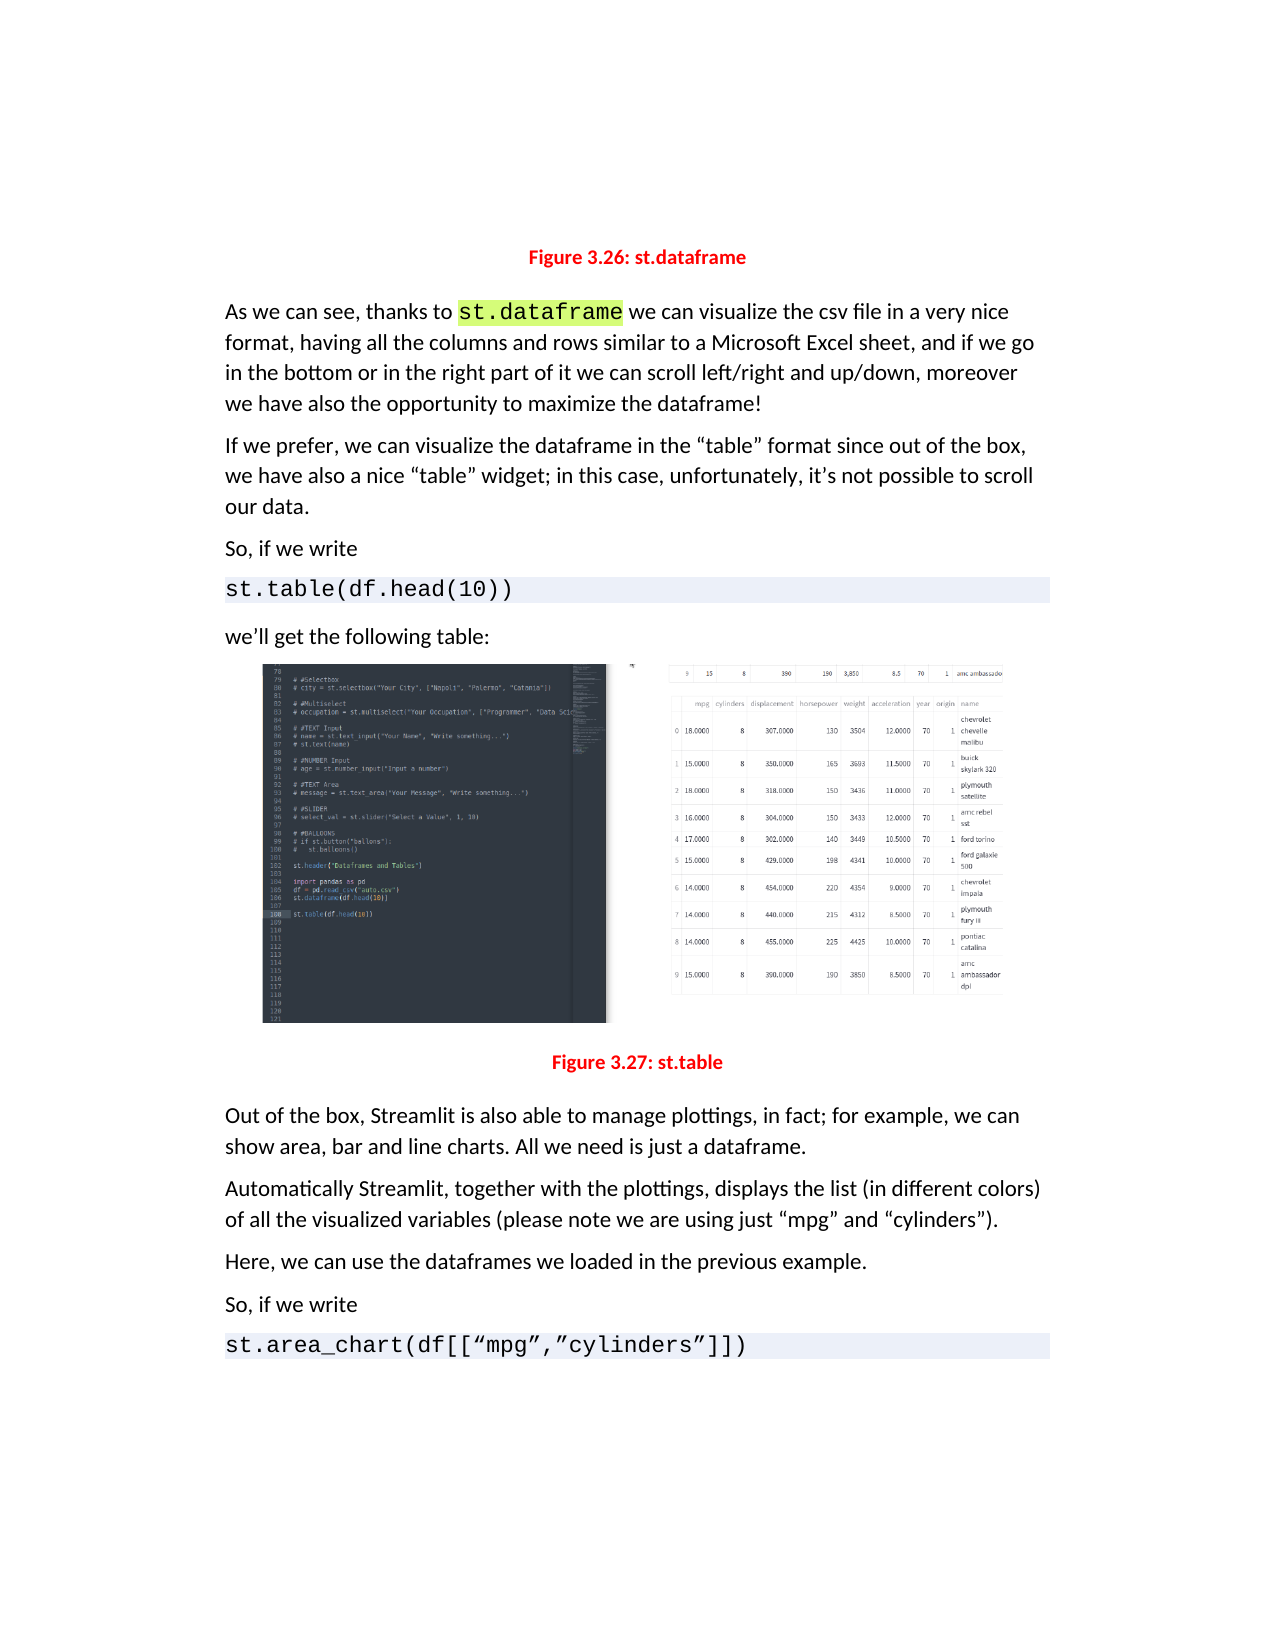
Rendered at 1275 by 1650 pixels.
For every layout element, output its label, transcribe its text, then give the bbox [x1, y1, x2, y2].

picture [262, 664, 1013, 1023]
text So, if we write [225, 1290, 1050, 1318]
text So, if we write [225, 534, 1050, 562]
text we’ll get the following table: [225, 622, 1050, 650]
text Out of the box, Streamlit is also able to manage plottings, in fact; for example, we can show area, bar and line charts. All we need is just a dataframe. [225, 1102, 1050, 1160]
text As we can see, thanks to st.dataframe we can visualize the csv file in a very nice format, having all the columns and rows similar to a Microsoft Excel sheet, and if we go in the bottom or in the right part of it we can scroll left/right and up/down, moreover we have also the opportunity to maximize the dataframe! [225, 297, 1050, 417]
text Figure 3.27: st.table [225, 1049, 1050, 1075]
text If we prefer, we can visualize the dataframe in the “table” format since out of the box, we have also a nice “table” widget; in this case, unfortunately, it’s not possible to scroll our data. [225, 431, 1050, 520]
text Automatically Streamlit, together with the plottings, displays the list (in different colors) of all the visualized variables (please note we are using just “mpg” and “cylinders”). [225, 1174, 1050, 1233]
text st.area_chart(df[[“mpg”,”cylinders”]]) [225, 1333, 1050, 1359]
text Here, we can use the dataframes we loaded in the previous example. [225, 1247, 1050, 1276]
text st.table(df.head(10)) [225, 577, 1050, 603]
text Figure 3.26: st.dataframe [225, 244, 1050, 270]
